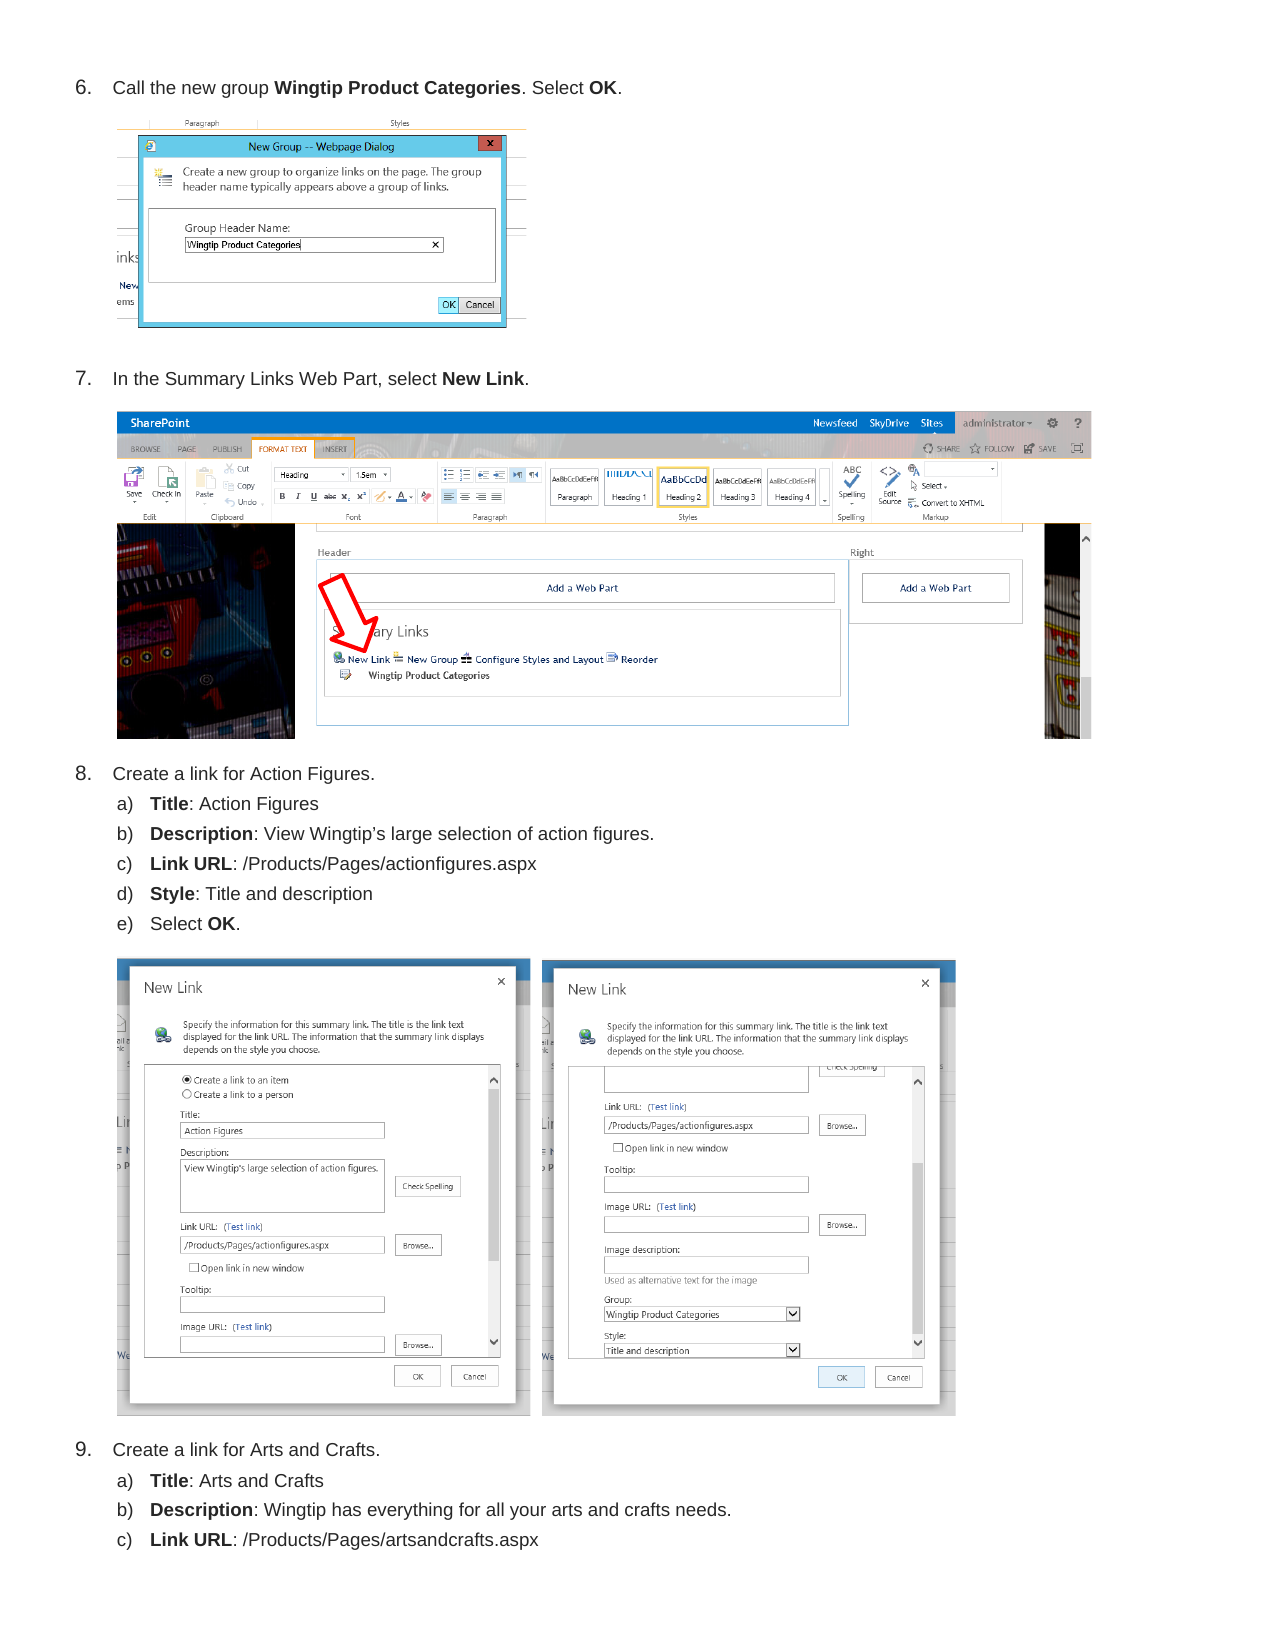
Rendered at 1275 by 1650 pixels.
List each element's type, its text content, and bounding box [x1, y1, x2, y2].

picture [117, 956, 531, 1416]
text Link URL: /Products/Pages/actionfigures.aspx [117, 853, 1200, 874]
picture [117, 120, 527, 344]
picture [117, 411, 1092, 739]
text Create a link for Arts and Crafts. [75, 1437, 1200, 1461]
picture [542, 958, 956, 1416]
text Title: Arts and Crafts [117, 1469, 1200, 1491]
text Title: Action Figures [117, 793, 1200, 815]
text Call the new group Wingtip Product Categories. Select OK. [75, 75, 1200, 99]
text Description: Wingtip has everything for all your arts and crafts needs. [117, 1499, 1200, 1521]
text In the Summary Links Web Part, select New Link. [75, 366, 1200, 390]
text Style: Title and description [117, 883, 1200, 904]
text Select OK. [117, 913, 1200, 934]
text Create a link for Action Figures. [75, 761, 1200, 785]
text Link URL: /Products/Pages/artsandcrafts.aspx [117, 1529, 1200, 1551]
text Description: View Wingtip’s large selection of action figures. [117, 823, 1200, 844]
